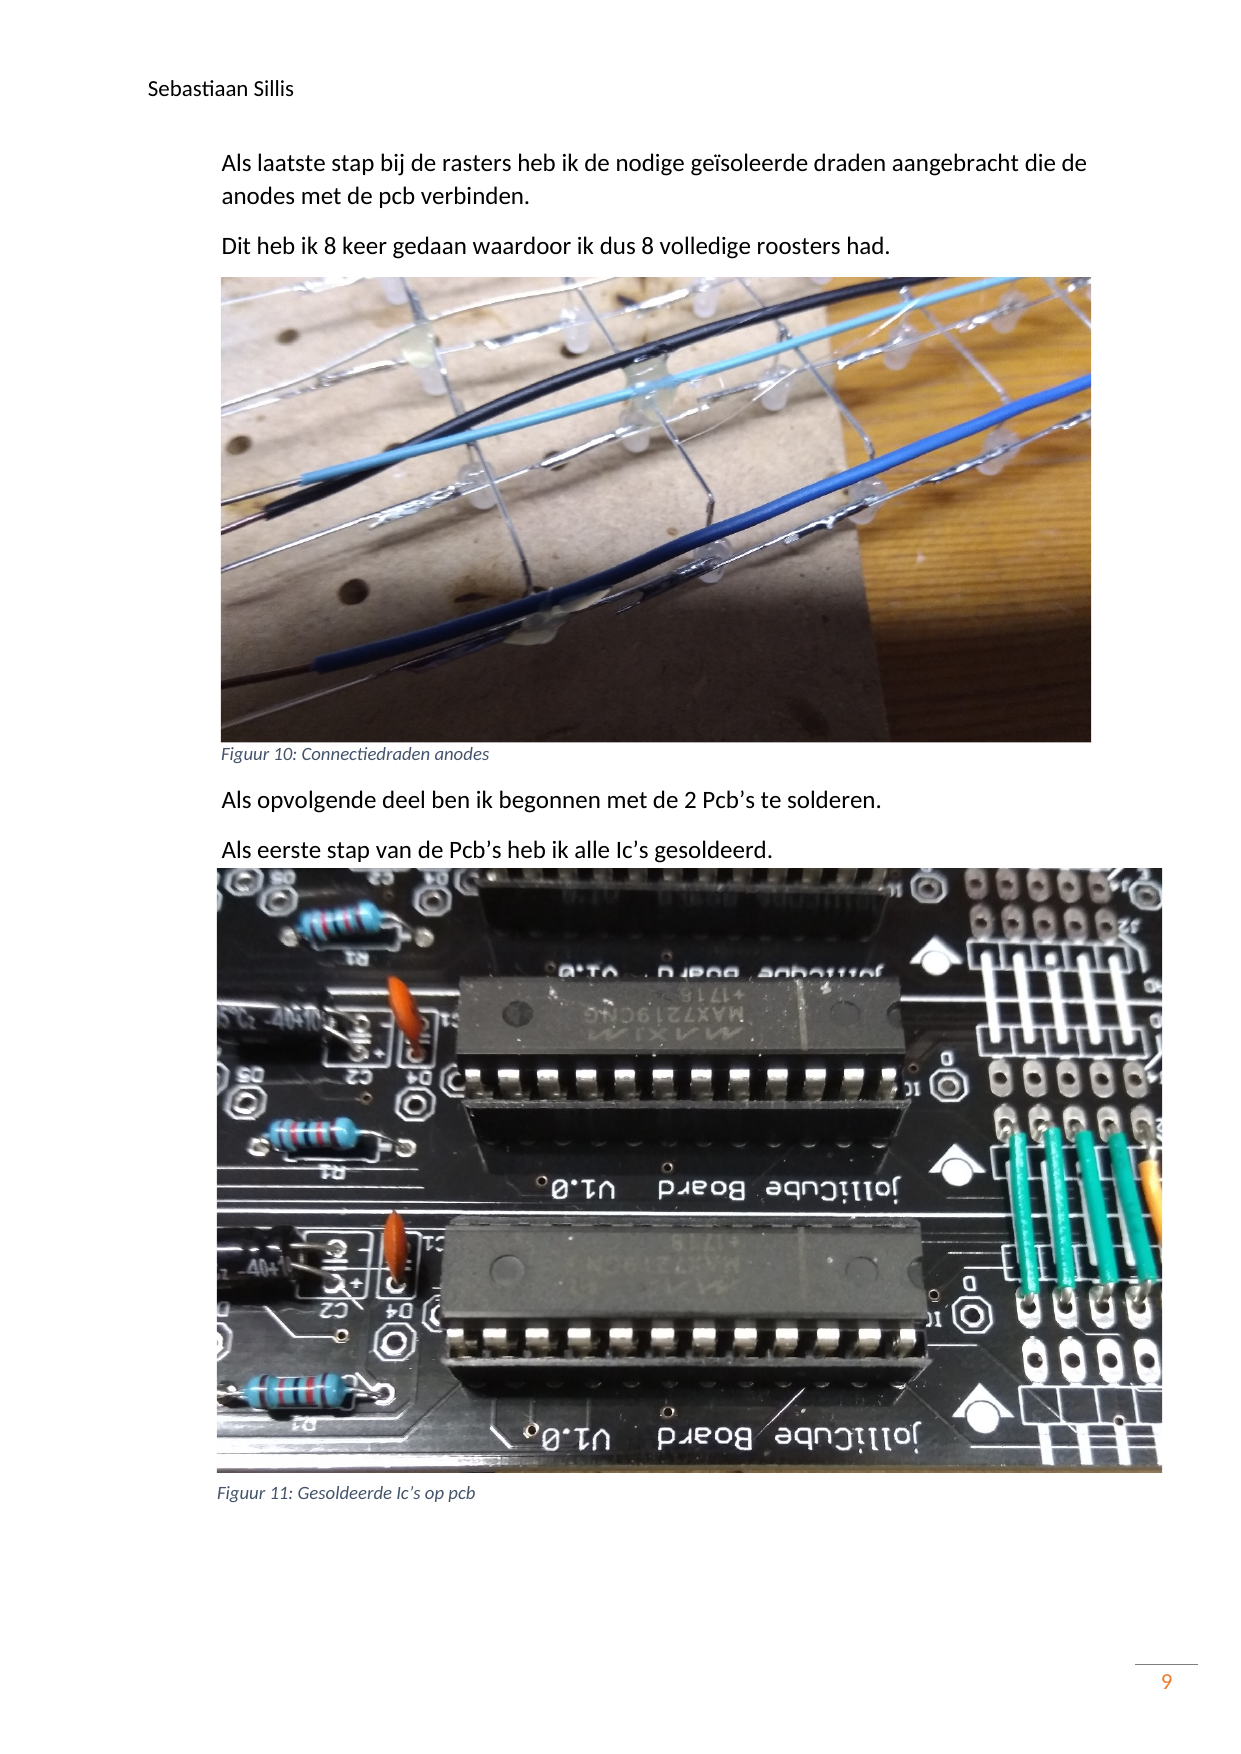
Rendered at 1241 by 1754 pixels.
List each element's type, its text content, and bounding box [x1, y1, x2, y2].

picture [216, 868, 1163, 1473]
text Als laatste stap bij de rasters heb ik de nodige geïsoleerde draden aangebracht die de anodes met de pcb verbinden. [221, 148, 1093, 211]
text Als eerste stap van de Pcb’s heb ik alle Ic’s gesoldeerd. [221, 834, 1093, 864]
picture [220, 277, 1092, 743]
text Dit heb ik 8 keer gedaan waardoor ik dus 8 volledige roosters had. [221, 230, 1093, 261]
